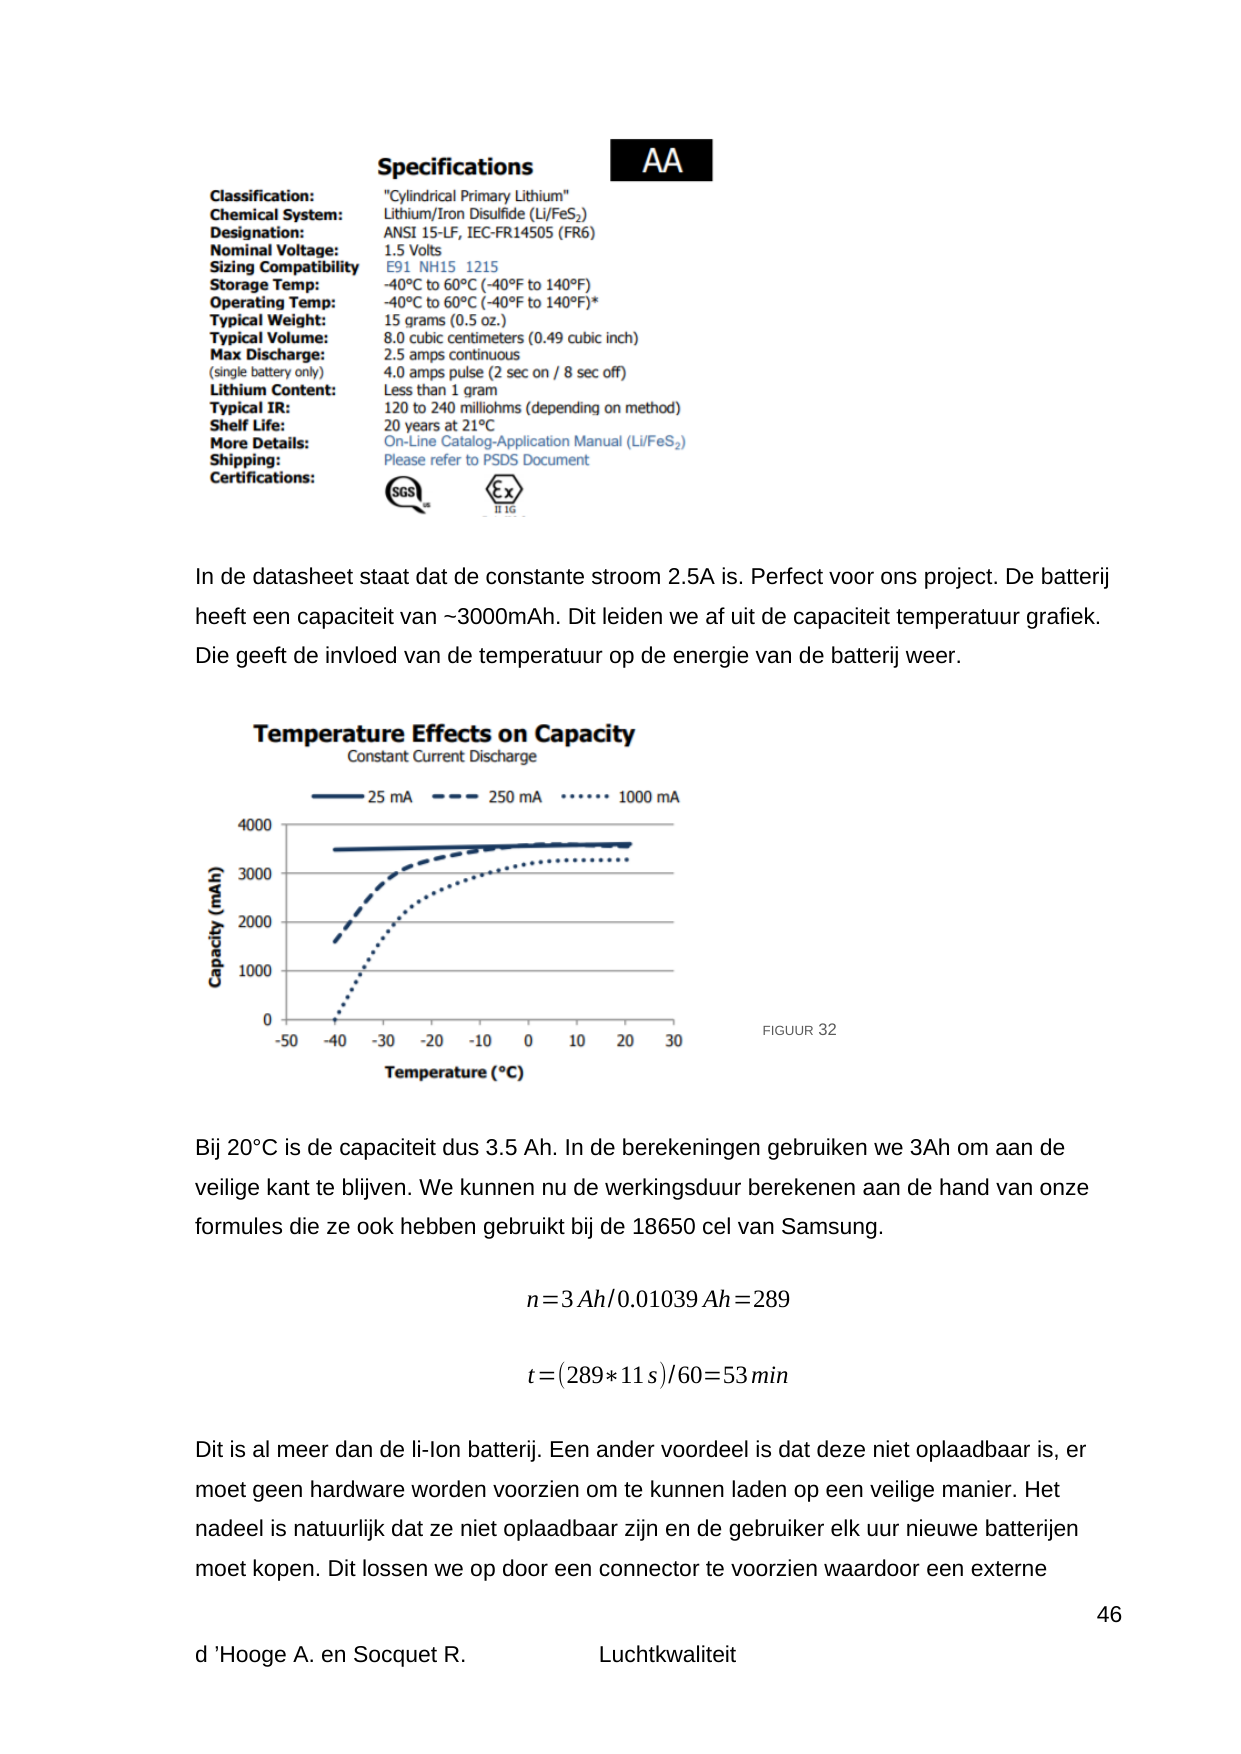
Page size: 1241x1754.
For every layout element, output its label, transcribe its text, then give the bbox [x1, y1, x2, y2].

picture [194, 715, 727, 1088]
text Bij 20°C is de capaciteit dus 3.5 Ah. In de berekeningen gebruiken we 3Ah om aan de veilige kant te blijven. We kunnen nu de werkingsduur berekenen aan de hand van onze formules die ze ook hebben gebruikt bij de 18650 cel van Samsung. [195, 1134, 1122, 1239]
text In de datasheet staat dat de constante stroom 2.5A is. Perfect voor ons project. De batterij heeft een capaciteit van ~3000mAh. Dit leiden we af uit de capaciteit temperatuur grafiek. Die geeft de invloed van de temperatuur op de energie van de batterij weer. [195, 563, 1122, 669]
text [195, 1436, 1122, 1581]
picture [194, 118, 718, 517]
